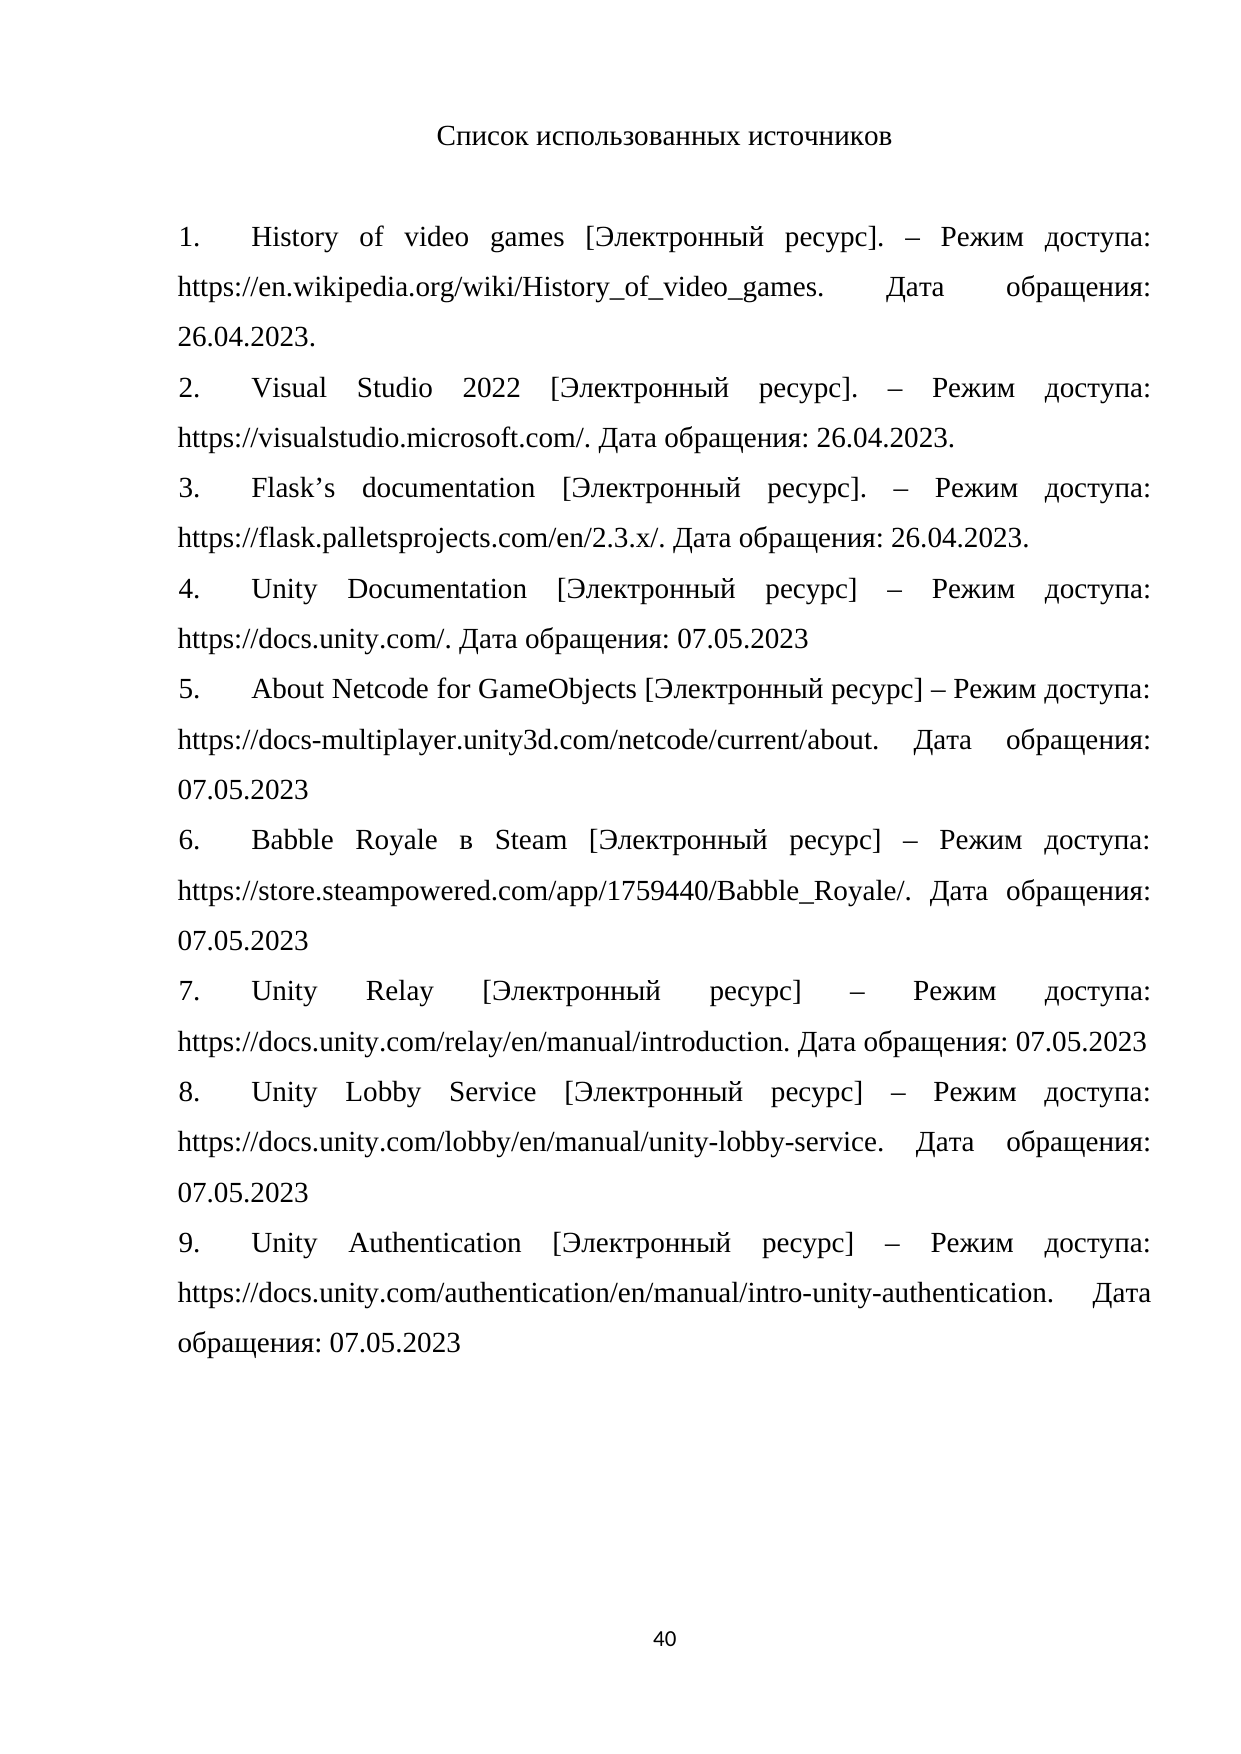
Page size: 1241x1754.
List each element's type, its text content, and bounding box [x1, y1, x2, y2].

list Flask’s documentation [Электронный ресурс]. – Режим доступа: https://flask.palletsprojects.com/en/2.3.x/. Дата обращения: 26.04.2023. [177, 470, 1152, 554]
list Unity Authentication [Электронный ресурс] – Режим доступа: https://docs.unity.com/authentication/en/manual/intro-unity-authentication. Дата обращения: 07.05.2023 [177, 1225, 1152, 1359]
list Visual Studio 2022 [Электронный ресурс]. – Режим доступа: https://visualstudio.microsoft.com/. Дата обращения: 26.04.2023. [177, 370, 1152, 453]
list About Netcode for GameObjects [Электронный ресурс] – Режим доступа: https://docs-multiplayer.unity3d.com/netcode/current/about. Дата обращения: 07.05.2023 [177, 672, 1152, 806]
list Unity Documentation [Электронный ресурс] – Режим доступа: https://docs.unity.com/. Дата обращения: 07.05.2023 [177, 571, 1152, 655]
list Babble Royale в Steam [Электронный ресурс] – Режим доступа: https://store.steampowered.com/app/1759440/Babble_Royale/. Дата обращения: 07.05.2023 [177, 822, 1152, 957]
list History of video games [Электронный ресурс]. – Режим доступа: https://en.wikipedia.org/wiki/History_of_video_games. Дата обращения: 26.04.2023. [177, 219, 1152, 353]
list Unity Relay [Электронный ресурс] – Режим доступа: https://docs.unity.com/relay/en/manual/introduction. Дата обращения: 07.05.2023 [177, 973, 1152, 1057]
list Unity Lobby Service [Электронный ресурс] – Режим доступа: https://docs.unity.com/lobby/en/manual/unity-lobby-service. Дата обращения: 07.05.2023 [177, 1074, 1152, 1208]
subtitle Список использованных источников [177, 118, 1152, 152]
